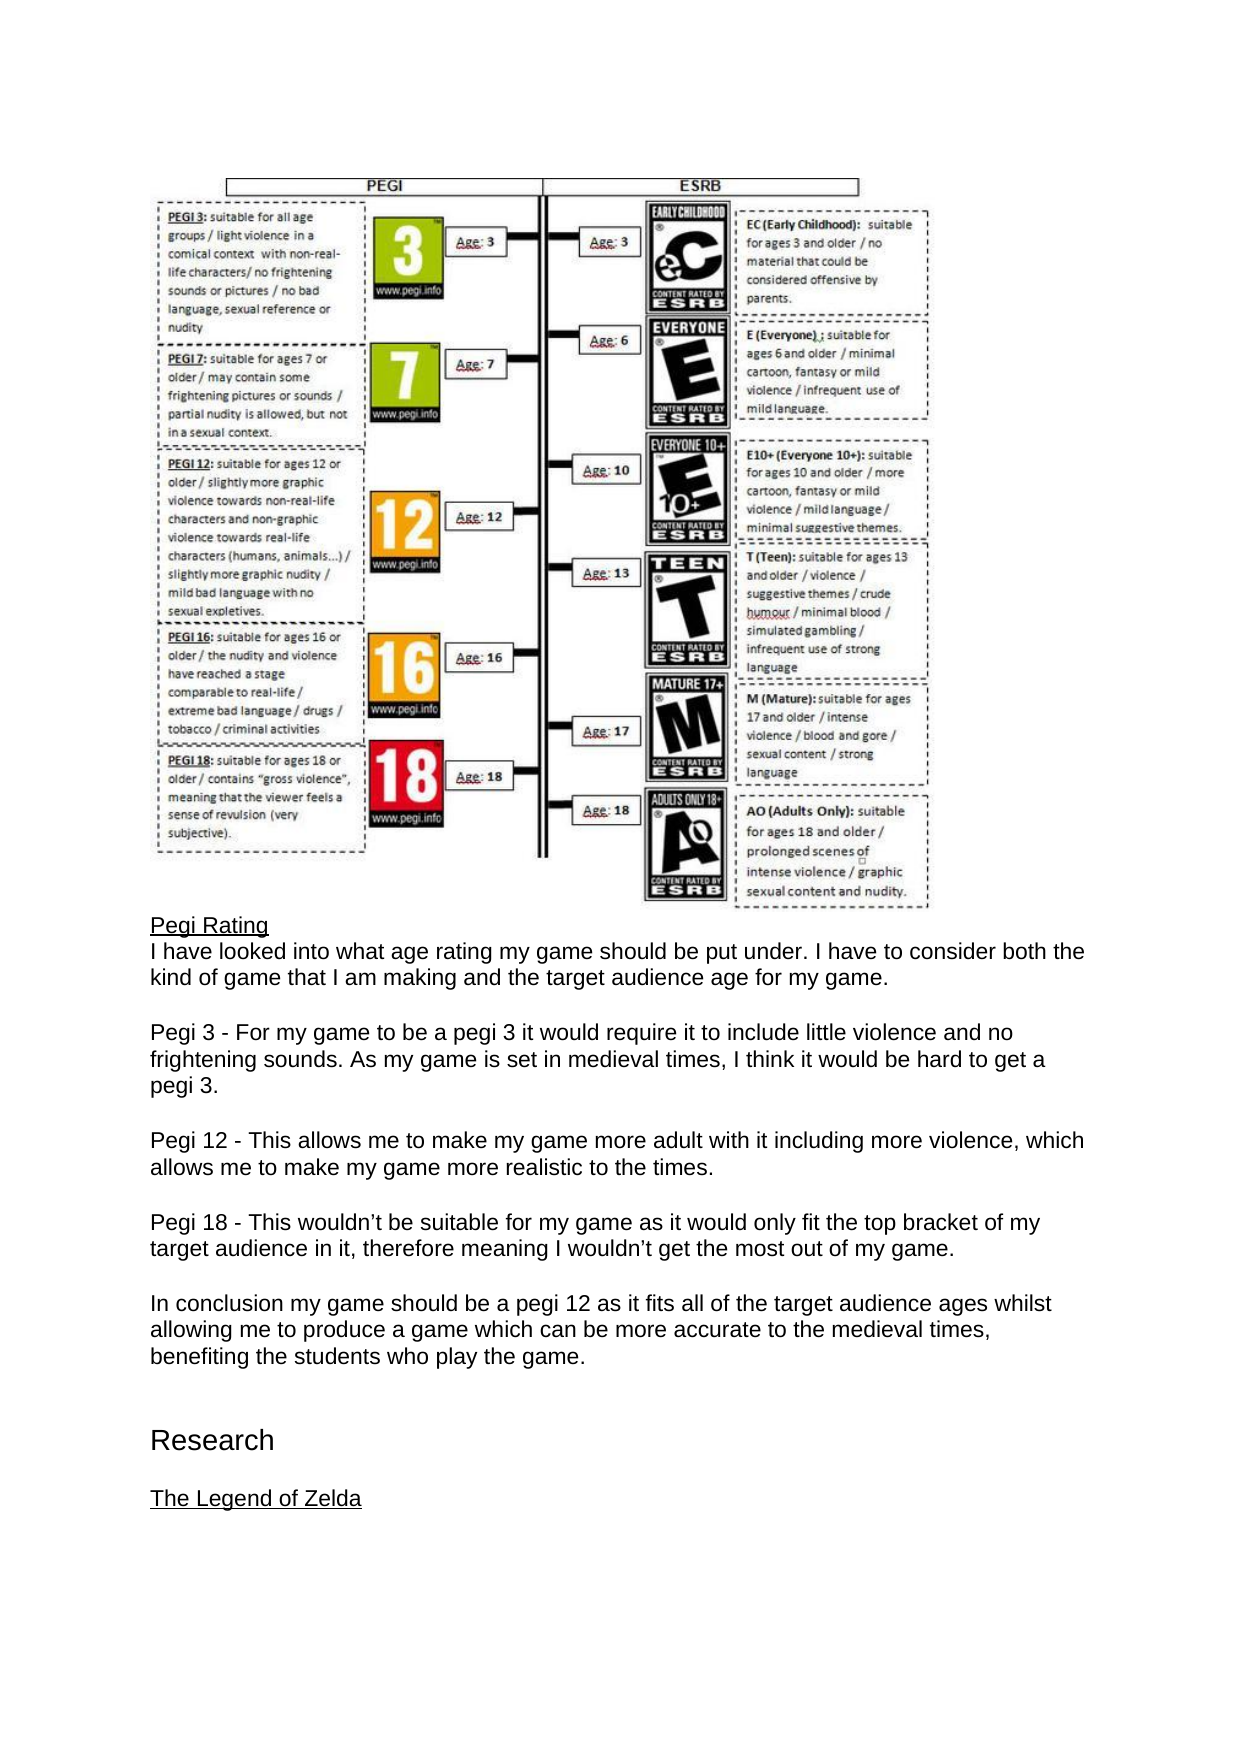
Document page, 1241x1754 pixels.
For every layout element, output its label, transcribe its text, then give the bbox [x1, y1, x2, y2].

text Pegi 18 - This wouldn’t be suitable for my game as it would only fit the top bracket of my target audience in it, therefore meaning I wouldn’t get the most out of my game. [150, 1209, 1090, 1261]
text I have looked into what age rating my game should be put under. I have to consider both the kind of game that I am making and the target audience age for my game. [150, 938, 1090, 991]
picture [150, 178, 943, 912]
text Pegi 3 - For my game to be a pegi 3 it would require it to include little violence and no frightening sounds. As my game is set in medieval times, I think it would be hard to get a pegi 3. [150, 1019, 1090, 1098]
text Pegi 12 - This allows me to make my game more adult with it including more violence, which allows me to make my game more realistic to the times. [150, 1127, 1090, 1180]
text Research [150, 1423, 1090, 1456]
text The Legend of Zelda [150, 1485, 1090, 1512]
text In conclusion my game should be a pegi 12 as it fits all of the target audience ages whilst allowing me to produce a game which can be more accurate to the medieval times, benefiting the students who play the game. [150, 1290, 1090, 1369]
text Pegi Rating [150, 912, 1090, 938]
